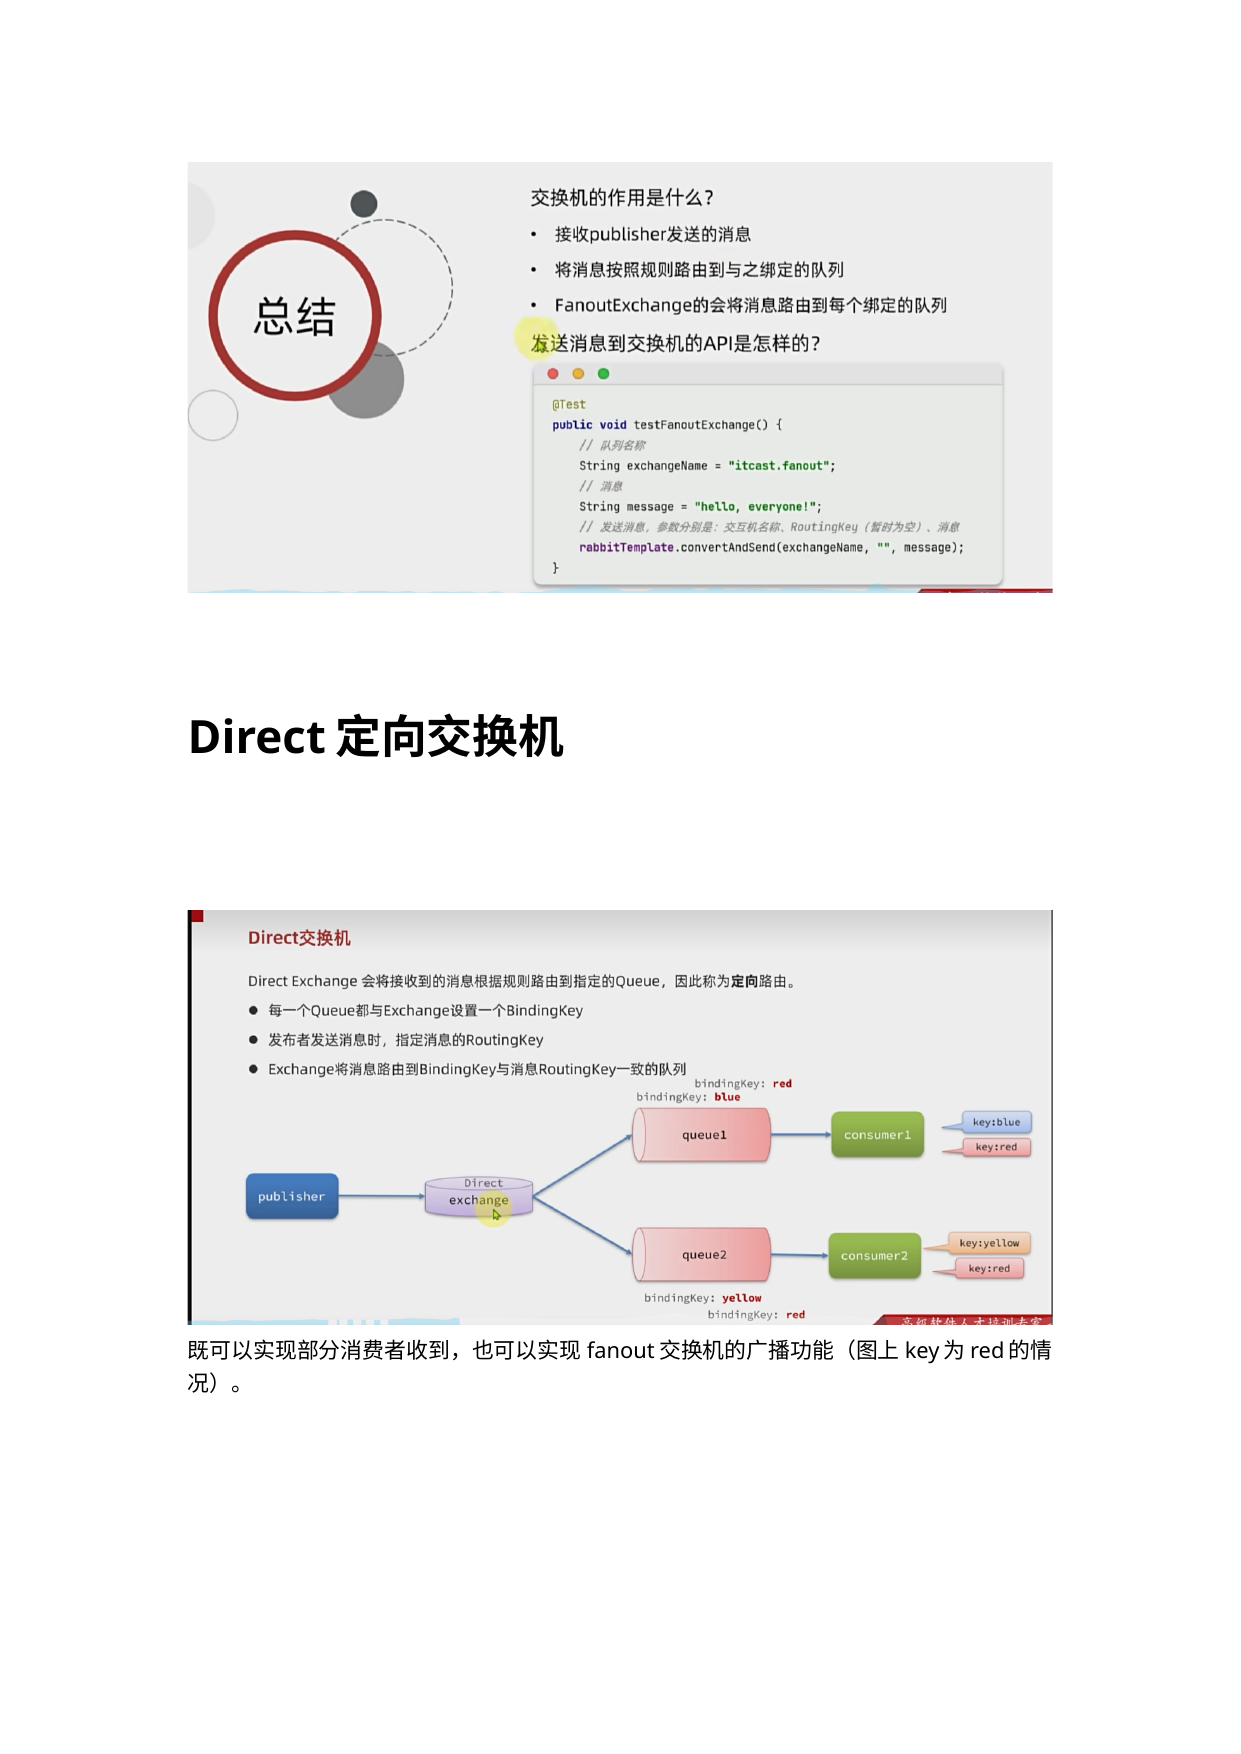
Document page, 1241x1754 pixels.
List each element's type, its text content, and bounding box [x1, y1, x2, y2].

text 既可以实现部分消费者收到，也可以实现fanout交换机的广播功能（图上key为red的情况）。 [187, 1333, 1053, 1398]
picture [187, 162, 1053, 593]
subtitle Direct定向交换机 [187, 685, 1053, 782]
picture [187, 910, 1053, 1325]
